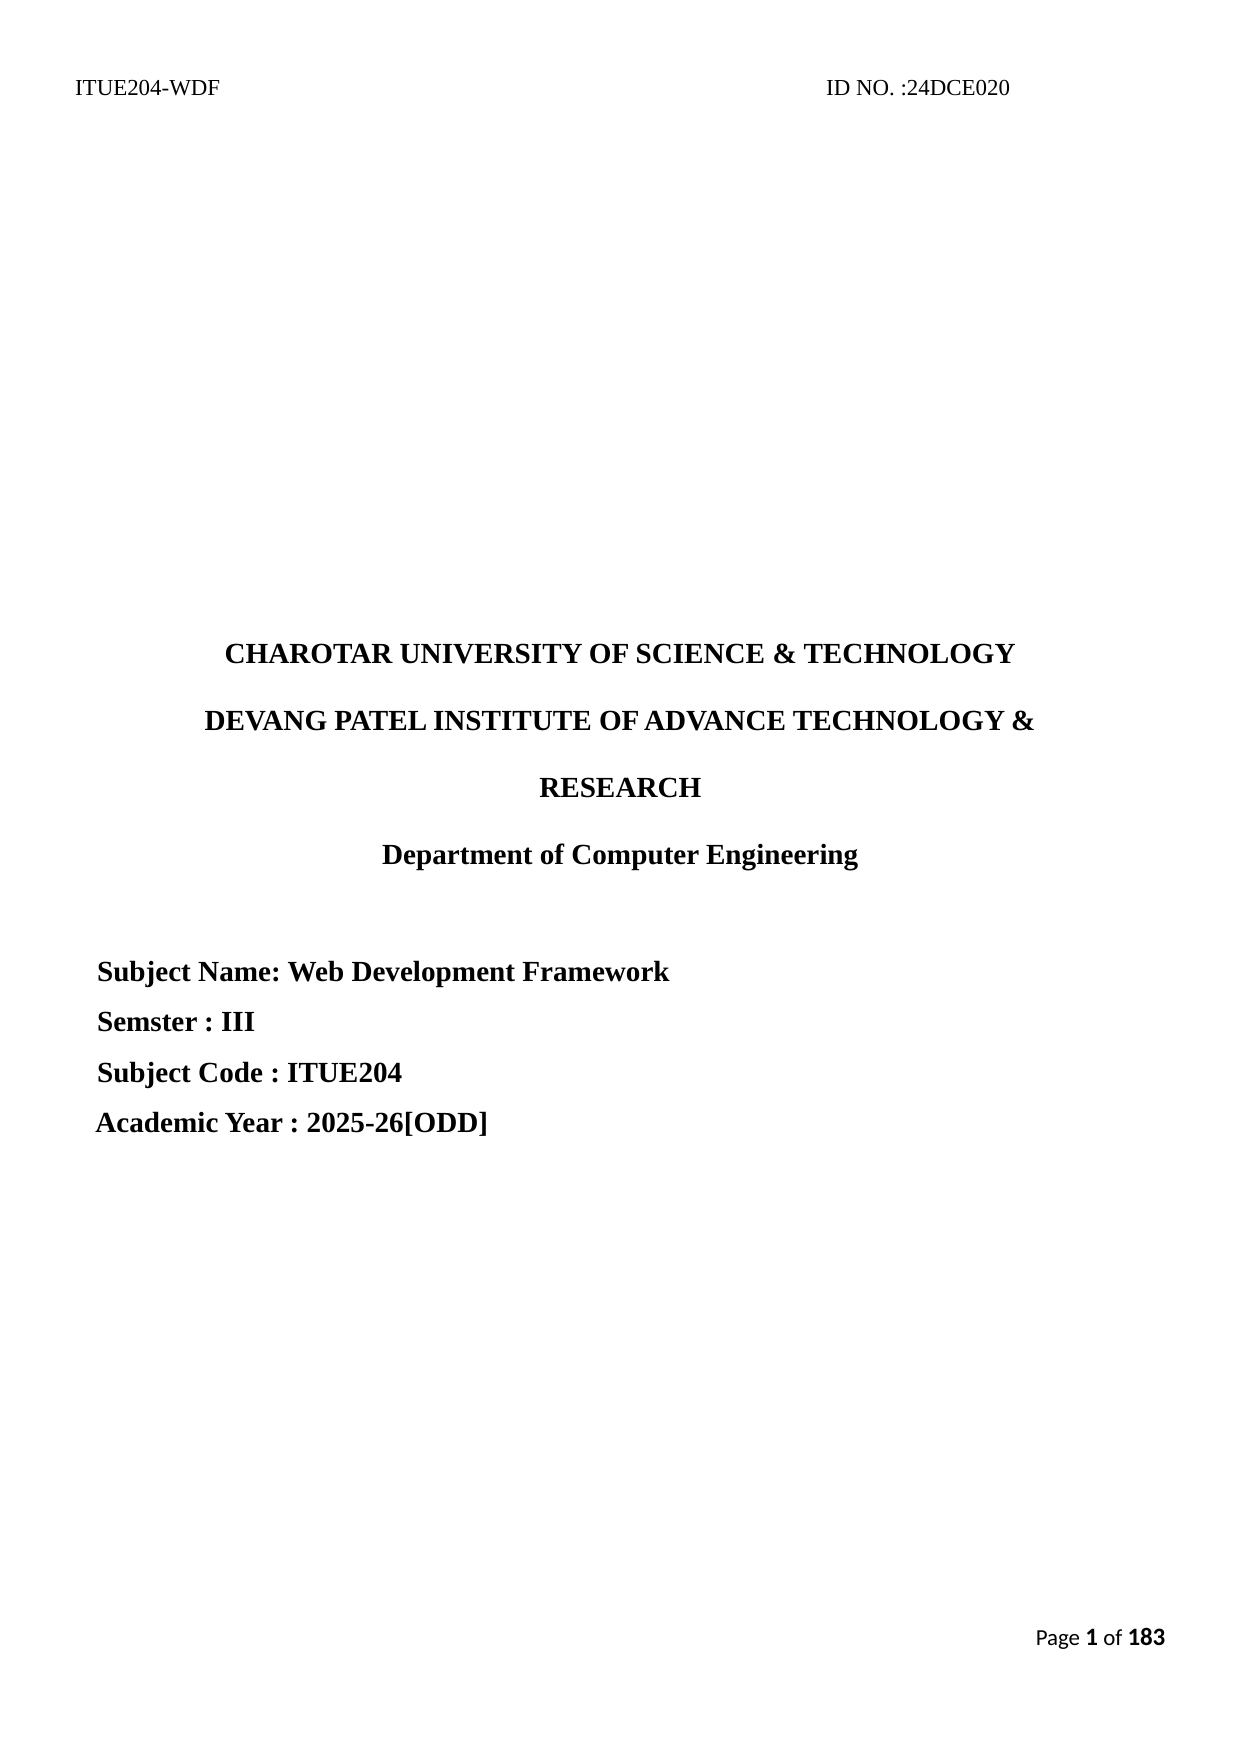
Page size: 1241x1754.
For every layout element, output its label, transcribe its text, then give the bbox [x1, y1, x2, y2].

text CHAROTAR UNIVERSITY OF SCIENCE & TECHNOLOGY [75, 636, 1165, 669]
text Department of Computer Engineering [75, 837, 1165, 871]
text DEVANG PATEL INSTITUTE OF ADVANCE TECHNOLOGY & [75, 703, 1165, 737]
text Subject Name: Web Development Framework Semster : III Subject Code : ITUE204 Academic Year : 2025-26[ODD] [75, 904, 1165, 1139]
text RESEARCH [75, 770, 1165, 803]
